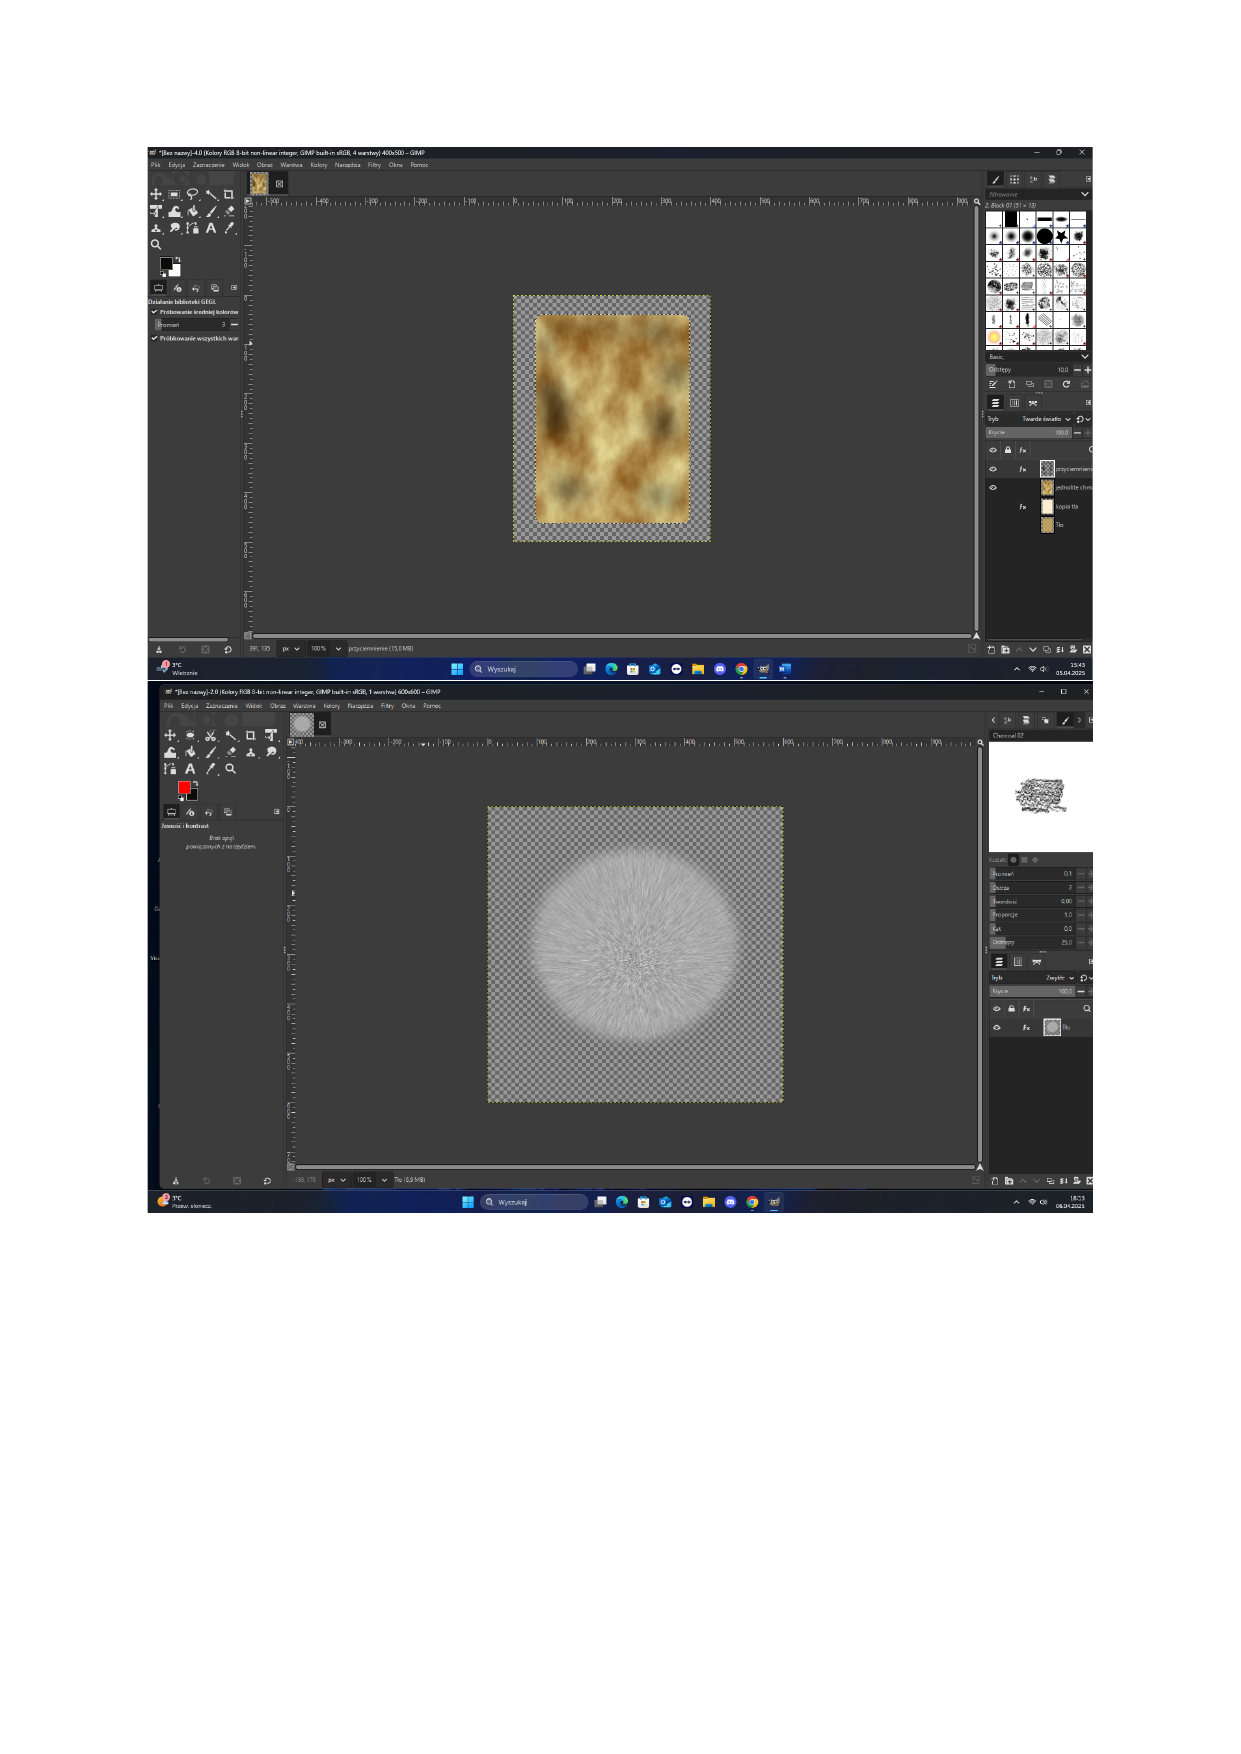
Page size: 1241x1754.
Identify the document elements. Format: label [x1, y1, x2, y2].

picture [147, 681, 1093, 1213]
picture [147, 147, 1093, 680]
